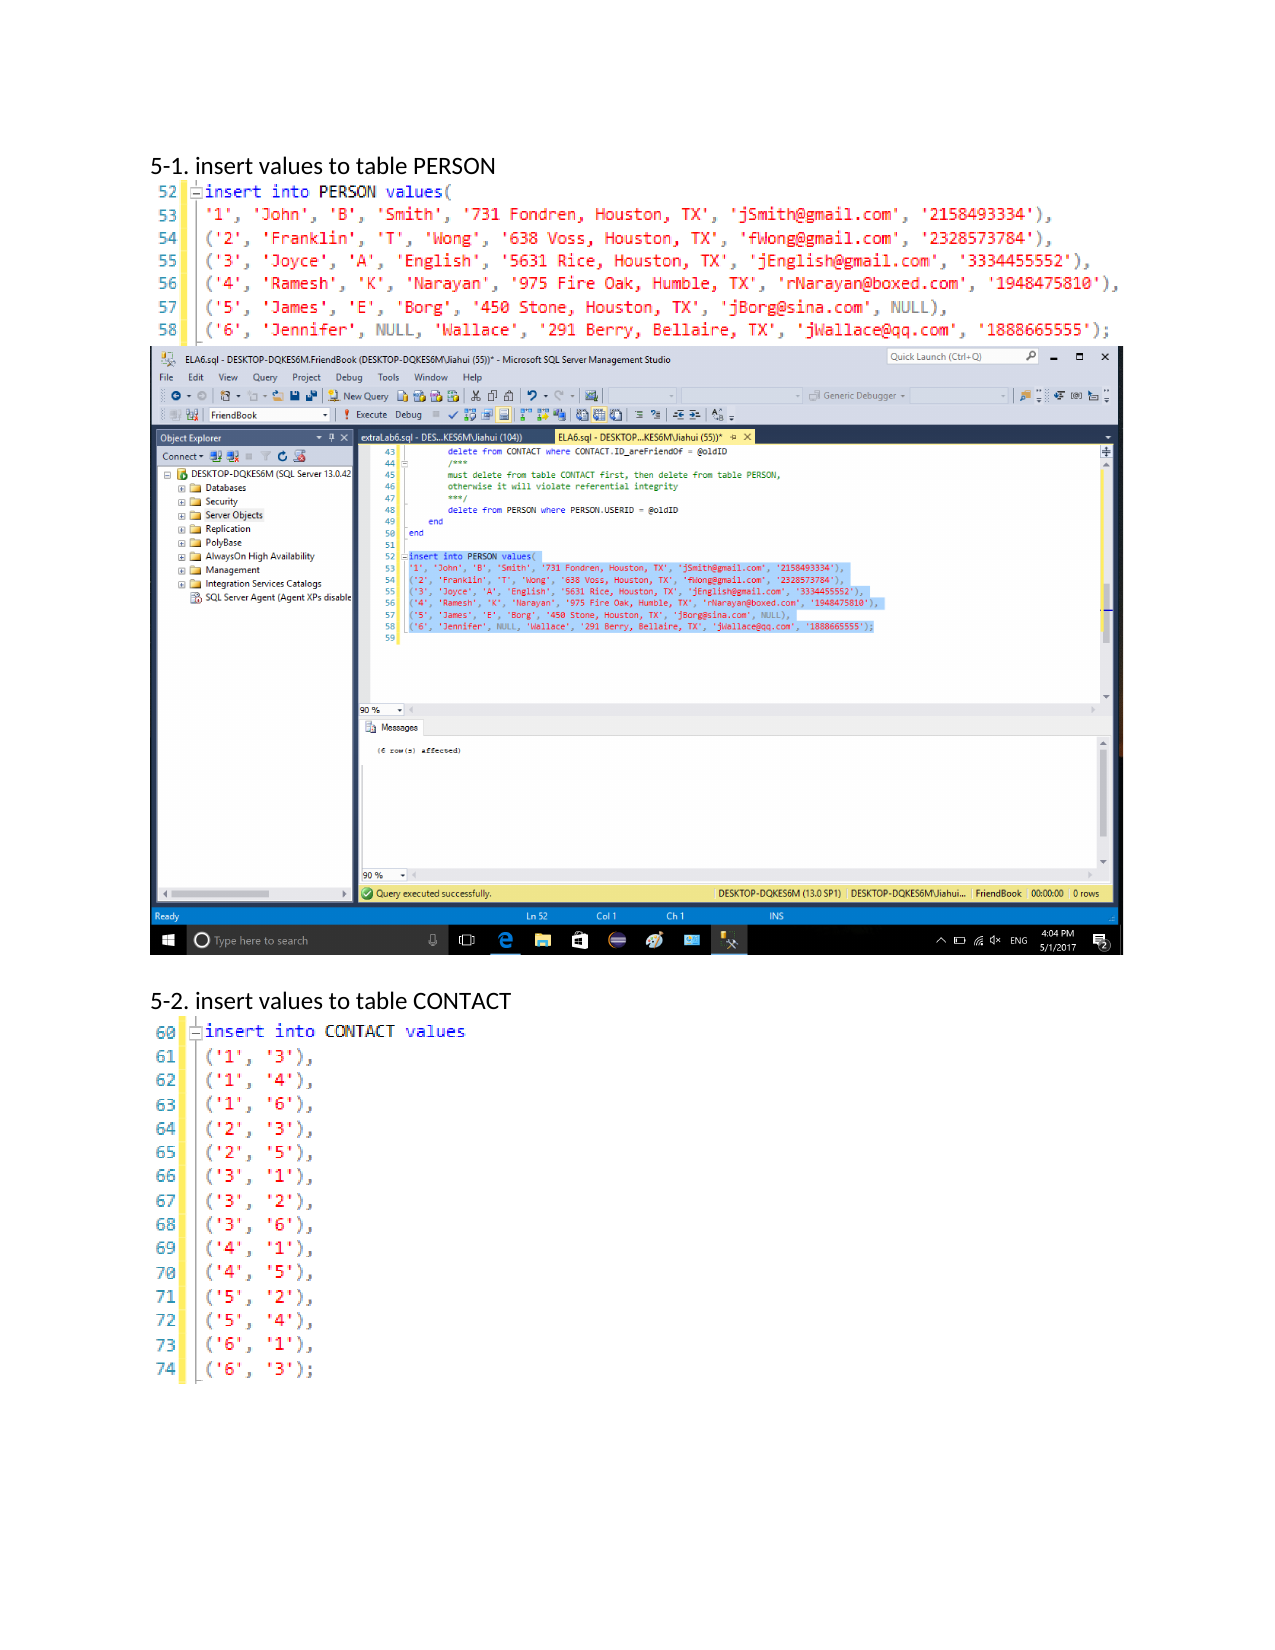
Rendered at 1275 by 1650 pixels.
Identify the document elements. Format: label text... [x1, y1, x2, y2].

text 5-1. insert values to table PERSON [150, 150, 1125, 180]
picture [150, 180, 1125, 955]
text 5-2. insert values to table CONTACT [150, 986, 1125, 1016]
picture [150, 1016, 513, 1384]
